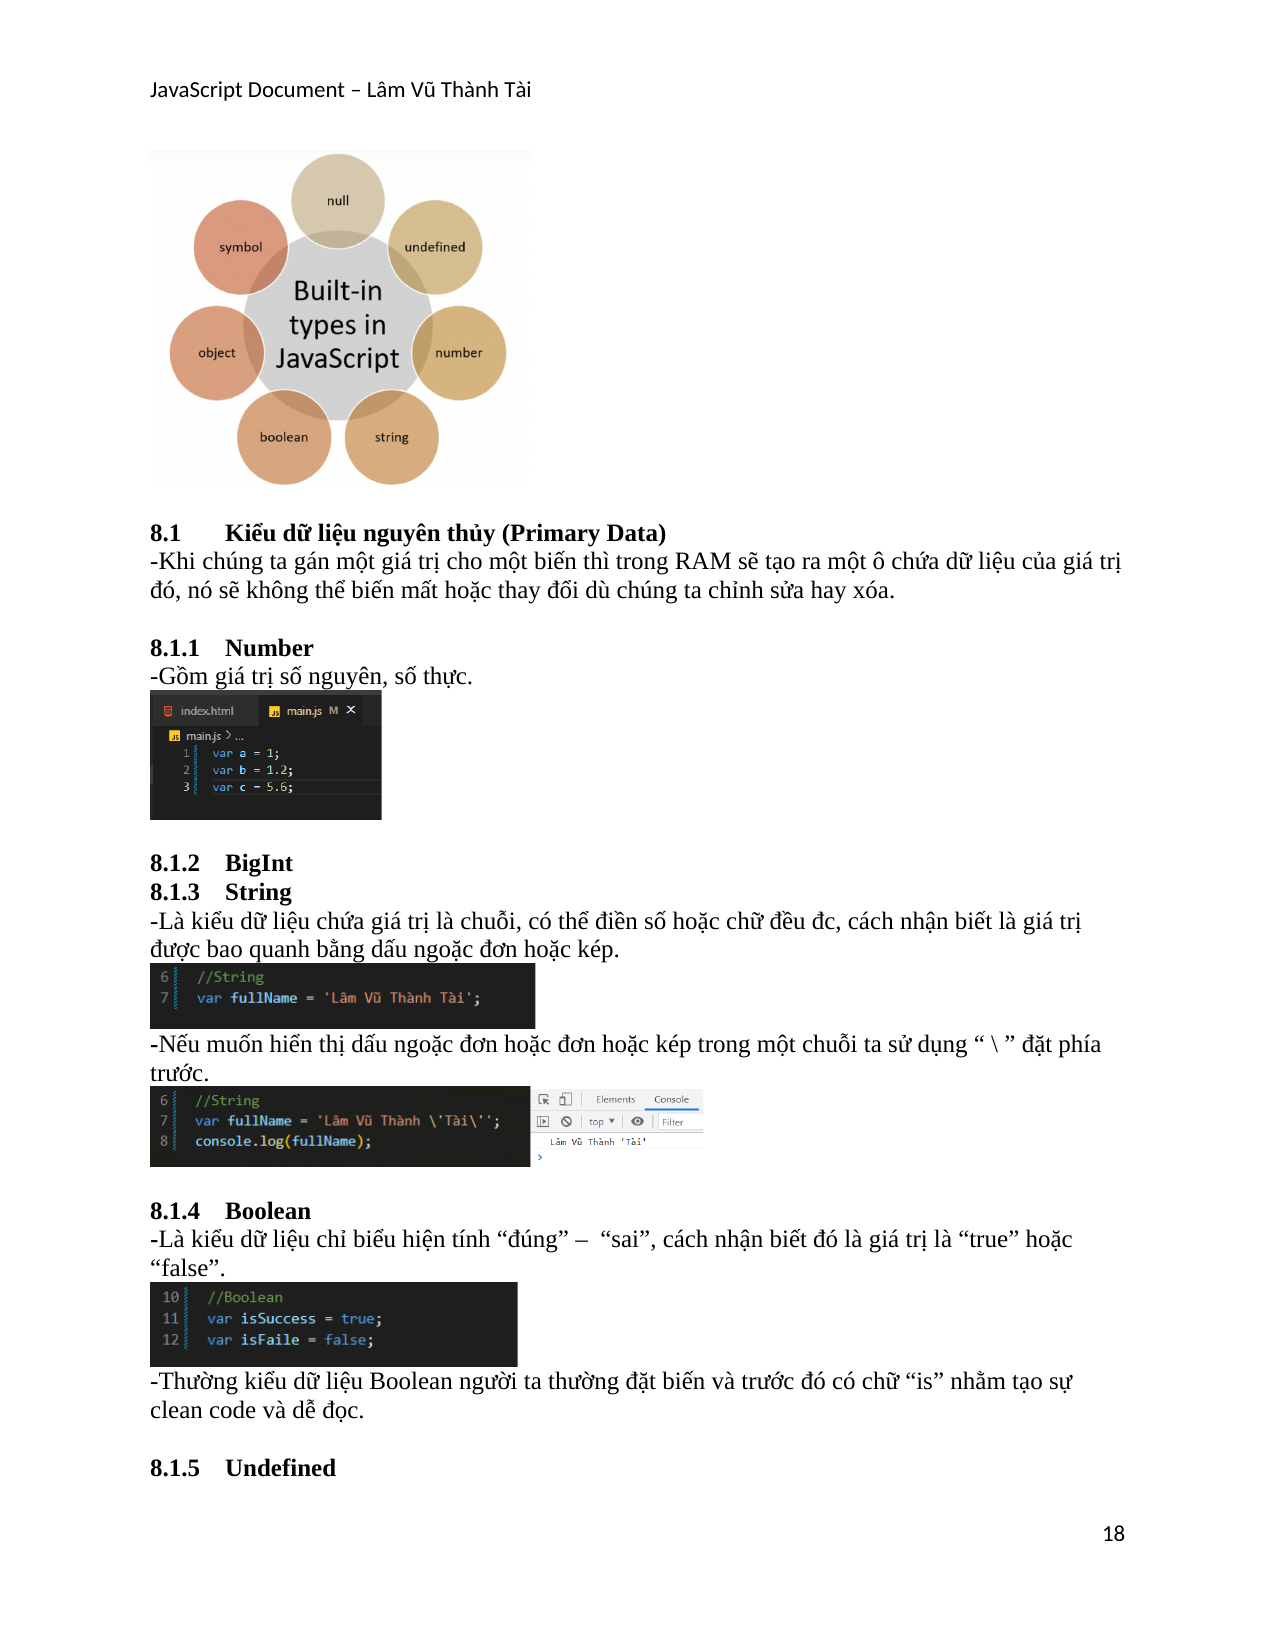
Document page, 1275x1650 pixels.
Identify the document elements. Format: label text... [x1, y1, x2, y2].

picture [150, 690, 382, 820]
list Number [150, 633, 1125, 661]
list -Là kiểu dữ liệu chứa giá trị là chuỗi, có thể điền số hoặc chữ đều đc, cách nhận biết là giá trị được bao quanh bằng dấu ngoặc đơn hoặc kép. [150, 906, 1125, 963]
list -Nếu muốn hiển thị dấu ngoặc đơn hoặc đơn hoặc kép trong một chuỗi ta sử dụng “ \ ” đặt phía trước. [150, 1029, 1125, 1086]
list -Là kiểu dữ liệu chỉ biểu hiện tính “đúng” – “sai”, cách nhận biết đó là giá trị là “true” hoặc “false”. [150, 1224, 1125, 1282]
picture [150, 1282, 518, 1367]
picture [150, 150, 530, 489]
picture [150, 1086, 704, 1167]
list Kiểu dữ liệu nguyên thủy (Primary Data) [150, 518, 1125, 546]
list -Gồm giá trị số nguyên, số thực. [150, 661, 1125, 690]
list -Thường kiểu dữ liệu Boolean người ta thường đặt biến và trước đó có chữ “is” nhằm tạo sự clean code và dễ đọc. [150, 1366, 1125, 1424]
list Boolean [150, 1196, 1125, 1224]
picture [150, 963, 536, 1029]
list Undefined [150, 1453, 1125, 1481]
list -Khi chúng ta gán một giá trị cho một biến thì trong RAM sẽ tạo ra một ô chứa dữ liệu của giá trị đó, nó sẽ không thể biến mất hoặc thay đổi dù chúng ta chỉnh sửa hay xóa. [150, 546, 1125, 604]
list BigInt [150, 848, 1125, 877]
list String [150, 877, 1125, 906]
